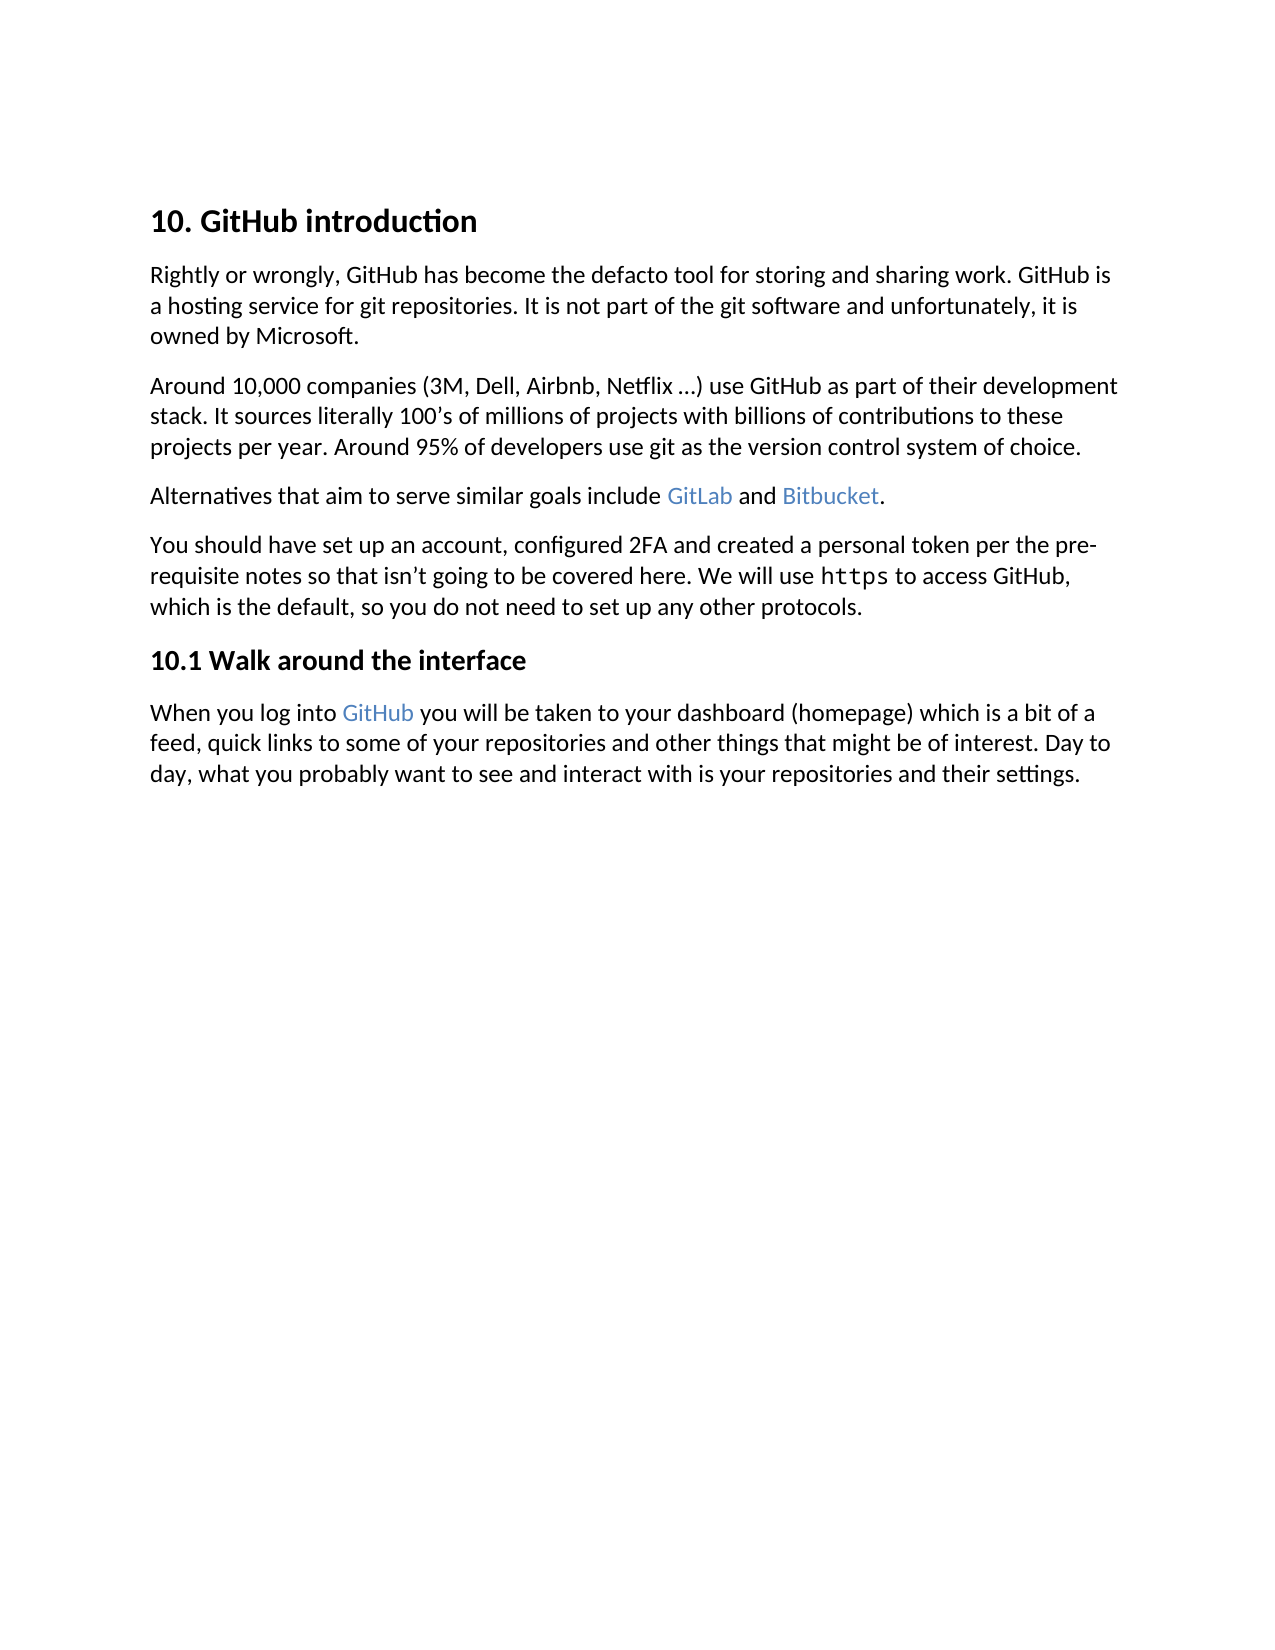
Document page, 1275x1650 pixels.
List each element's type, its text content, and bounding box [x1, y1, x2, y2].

subtitle 10.1 Walk around the interface [150, 642, 1125, 678]
text Around 10,000 companies (3M, Dell, Airbnb, Netflix …) use GitHub as part of their development stack. It sources literally 100’s of millions of projects with billions of contributions to these projects per year. Around 95% of developers use git as the version control system of choice. [150, 370, 1125, 461]
text You should have set up an account, configured 2FA and created a personal token per the pre-requisite notes so that isn’t going to be covered here. We will use https to access GitHub, which is the default, so you do not need to set up any other protocols. [150, 529, 1125, 622]
text When you log into GitHub you will be taken to your dashboard (homepage) which is a bit of a feed, quick links to some of your repositories and other things that might be of interest. Day to day, what you probably want to see and interact with is your repositories and their settings. [150, 697, 1125, 788]
text Alternatives that aim to serve similar goals include GitLab and Bitbucket. [150, 480, 1125, 511]
text Rightly or wrongly, GitHub has become the defacto tool for storing and sharing work. GitHub is a hosting service for git repositories. It is not part of the git software and unfortunately, it is owned by Microsoft. [150, 259, 1125, 351]
subtitle 10. GitHub introduction [150, 200, 1125, 241]
